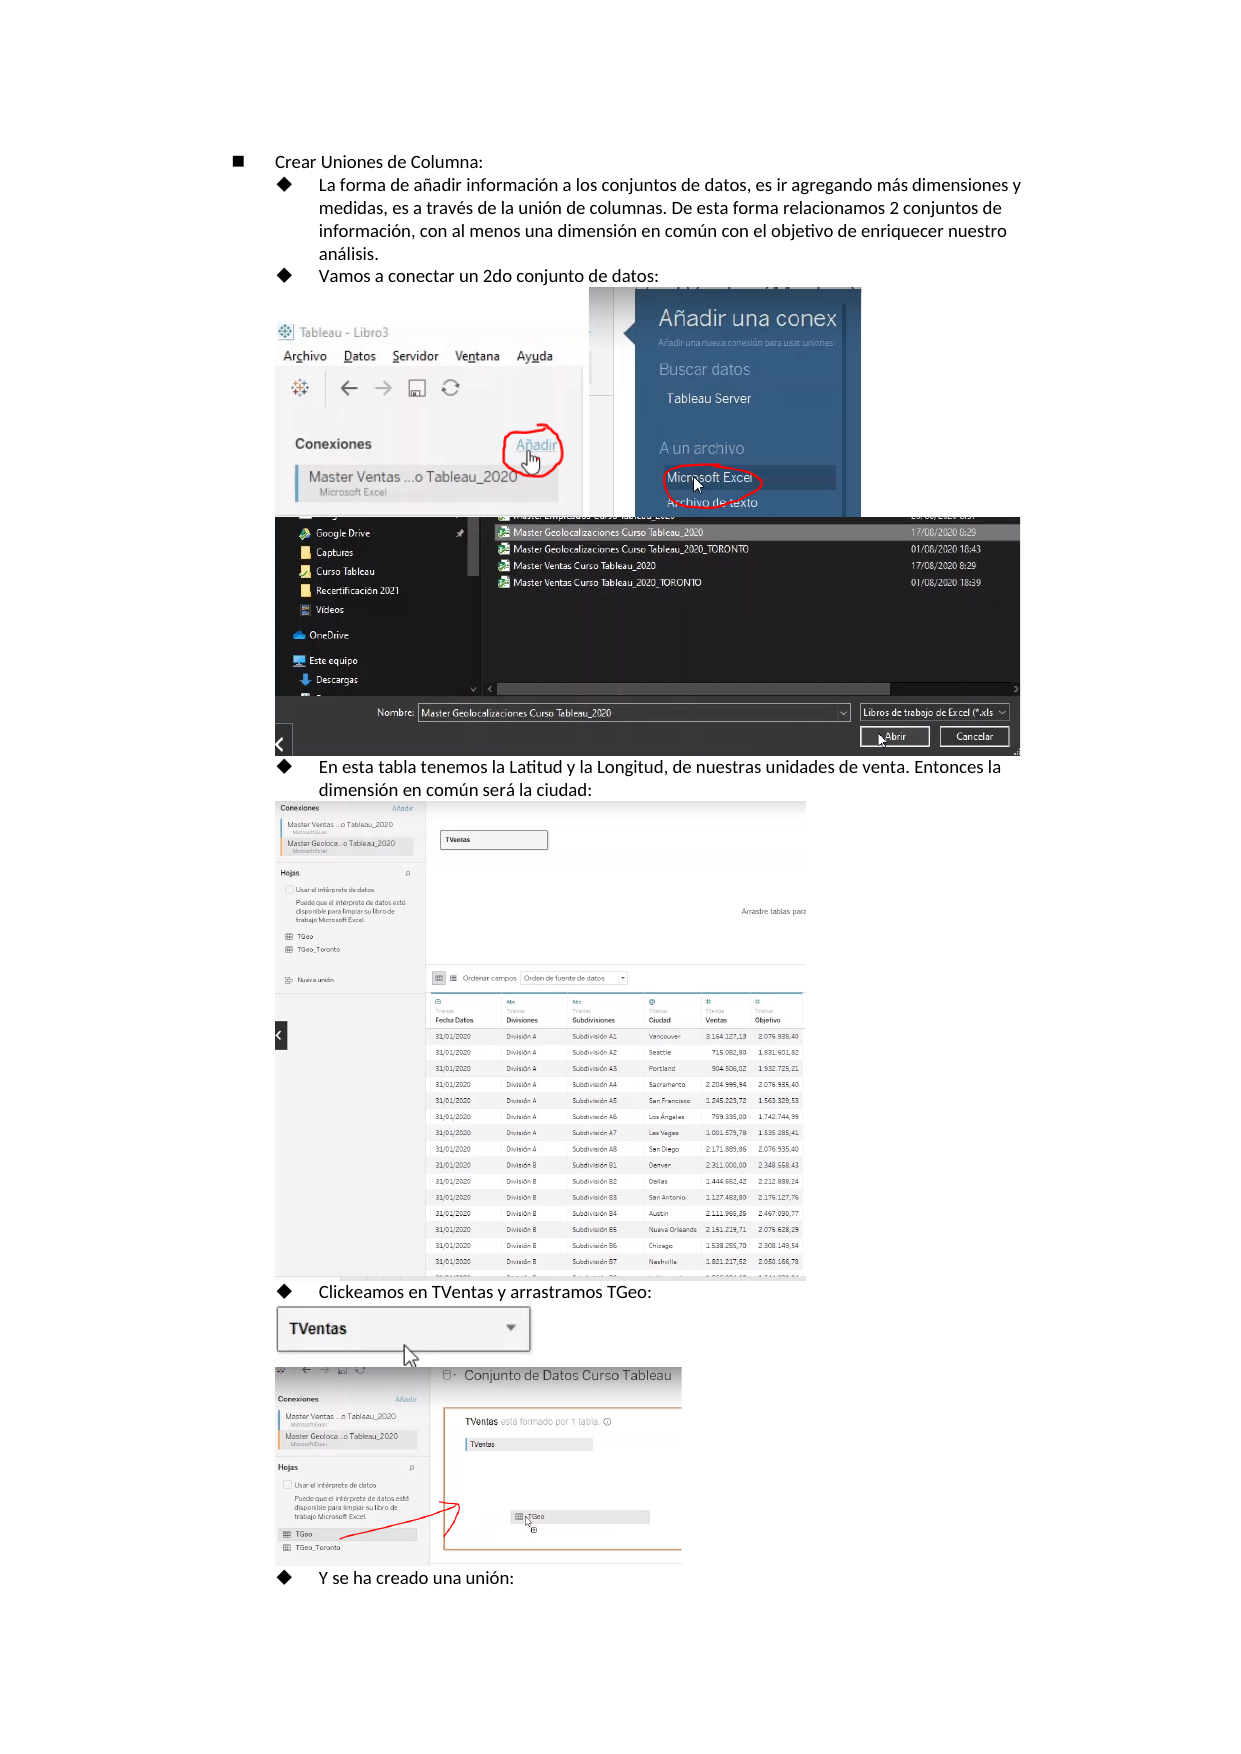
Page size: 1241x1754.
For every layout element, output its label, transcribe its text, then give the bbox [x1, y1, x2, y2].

list Clickeamos en TVentas y arrastramos TGeo: [275, 1280, 1053, 1303]
picture [275, 1303, 682, 1566]
list Crear Uniones de Columna: [231, 150, 1053, 173]
list En esta tabla tenemos la Latitud y la Longitud, de nuestras unidades de venta. Entonces la dimensión en común será la ciudad: [275, 755, 1053, 801]
picture [275, 287, 1021, 756]
picture [275, 801, 806, 1281]
list Y se ha creado una unión: [275, 1566, 1053, 1589]
list Vamos a conectar un 2do conjunto de datos: [275, 264, 1053, 287]
list La forma de añadir información a los conjuntos de datos, es ir agregando más dimensiones y medidas, es a través de la unión de columnas. De esta forma relacionamos 2 conjuntos de información, con al menos una dimensión en común con el objetivo de enriquecer nuestro análisis. [275, 173, 1053, 264]
